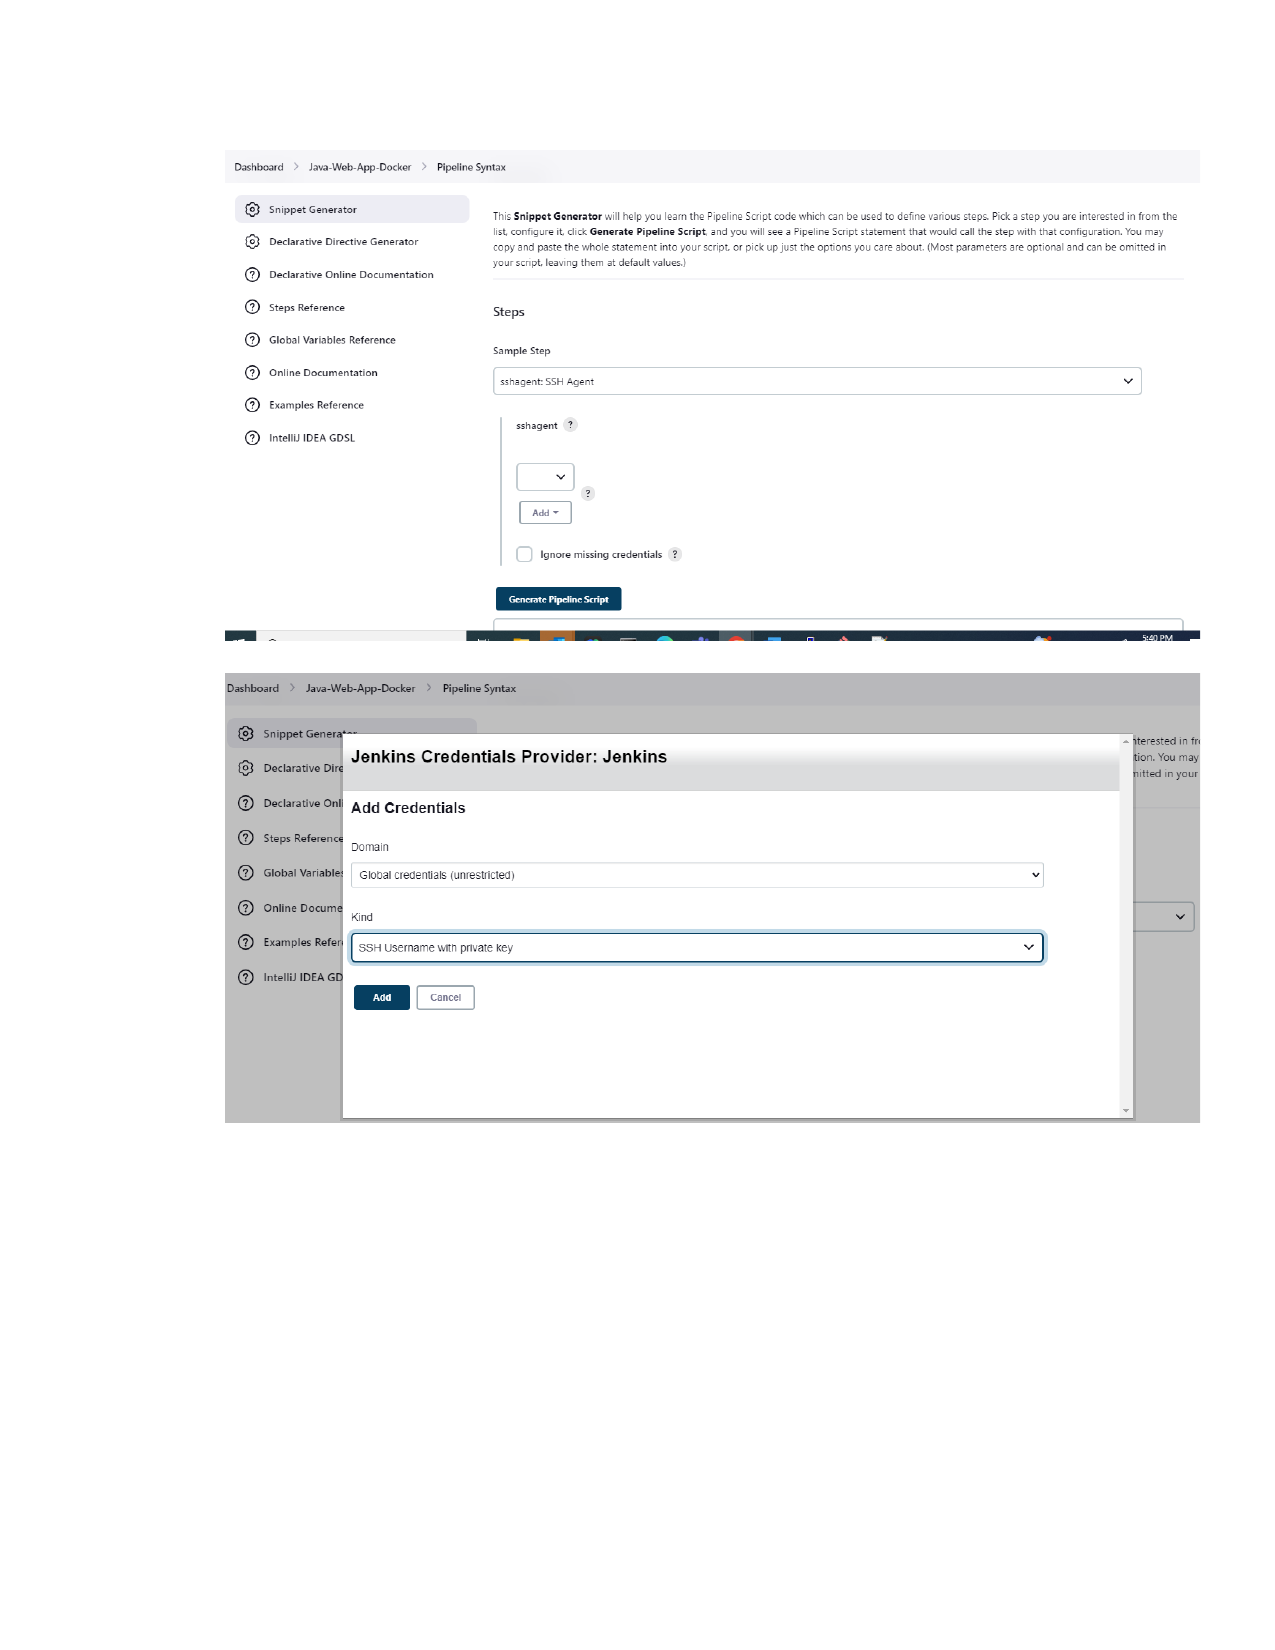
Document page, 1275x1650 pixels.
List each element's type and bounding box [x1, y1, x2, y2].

picture [225, 150, 1200, 641]
picture [225, 673, 1200, 1123]
